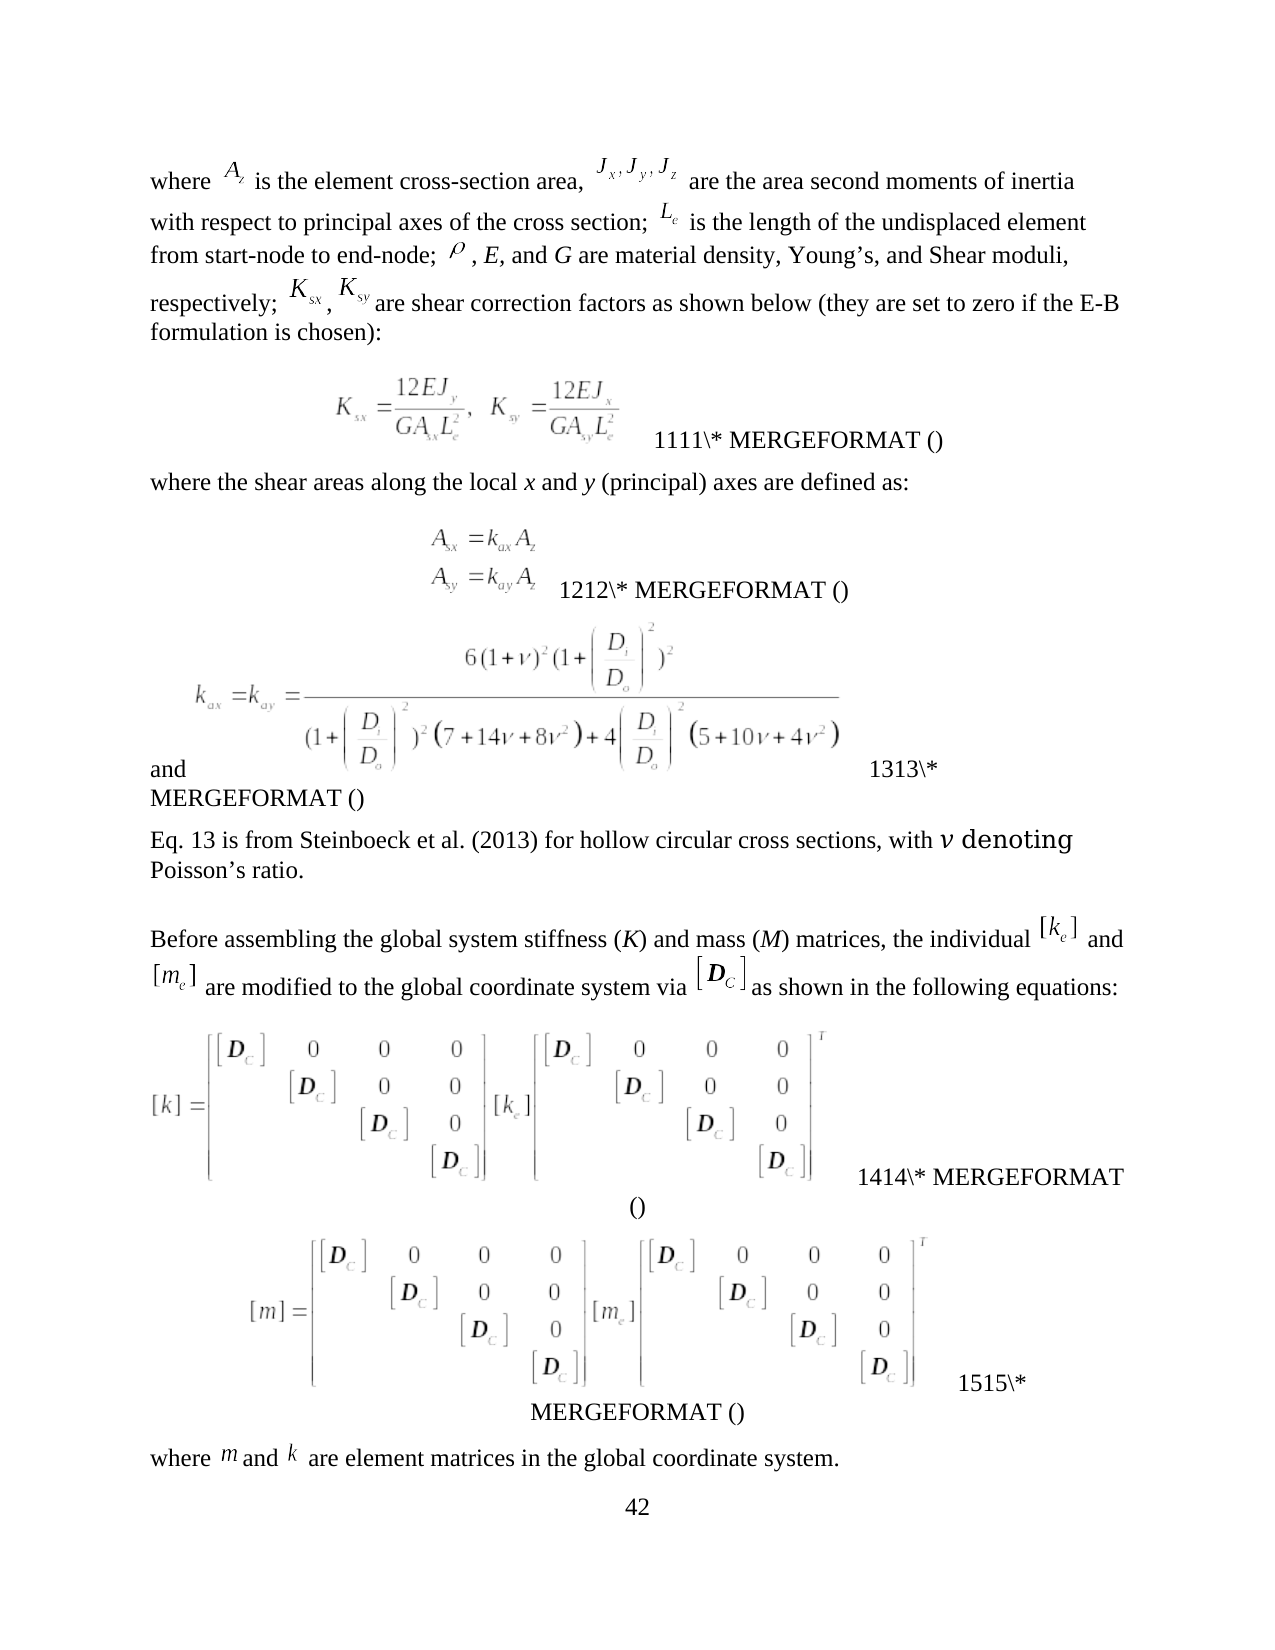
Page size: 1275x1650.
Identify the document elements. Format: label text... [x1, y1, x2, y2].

text Before assembling the global system stiffness (K) and mass (M) matrices, the individual and are modified to the global coordinate system via as shown in the following equations: [150, 909, 1125, 1001]
text Eq. is from Steinboeck et al. (2013) for hollow circular cross sections, with ν denoting Poisson’s ratio. [150, 824, 1125, 884]
text and [150, 617, 1125, 812]
text where the shear areas along the local x and y (principal) axes are defined as: [150, 467, 1125, 496]
text where is the element cross-section area, are the area second moments of inertia with respect to principal axes of the cross section; is the length of the undisplaced element from start-node to end-node; , E, and G are material density, Young’s, and Shear moduli, respectively; ,are shear correction factors as shown below (they are set to zero if the E-B formulation is chosen): [150, 150, 1125, 346]
text where and are element matrices in the global coordinate system. [150, 1438, 1125, 1472]
